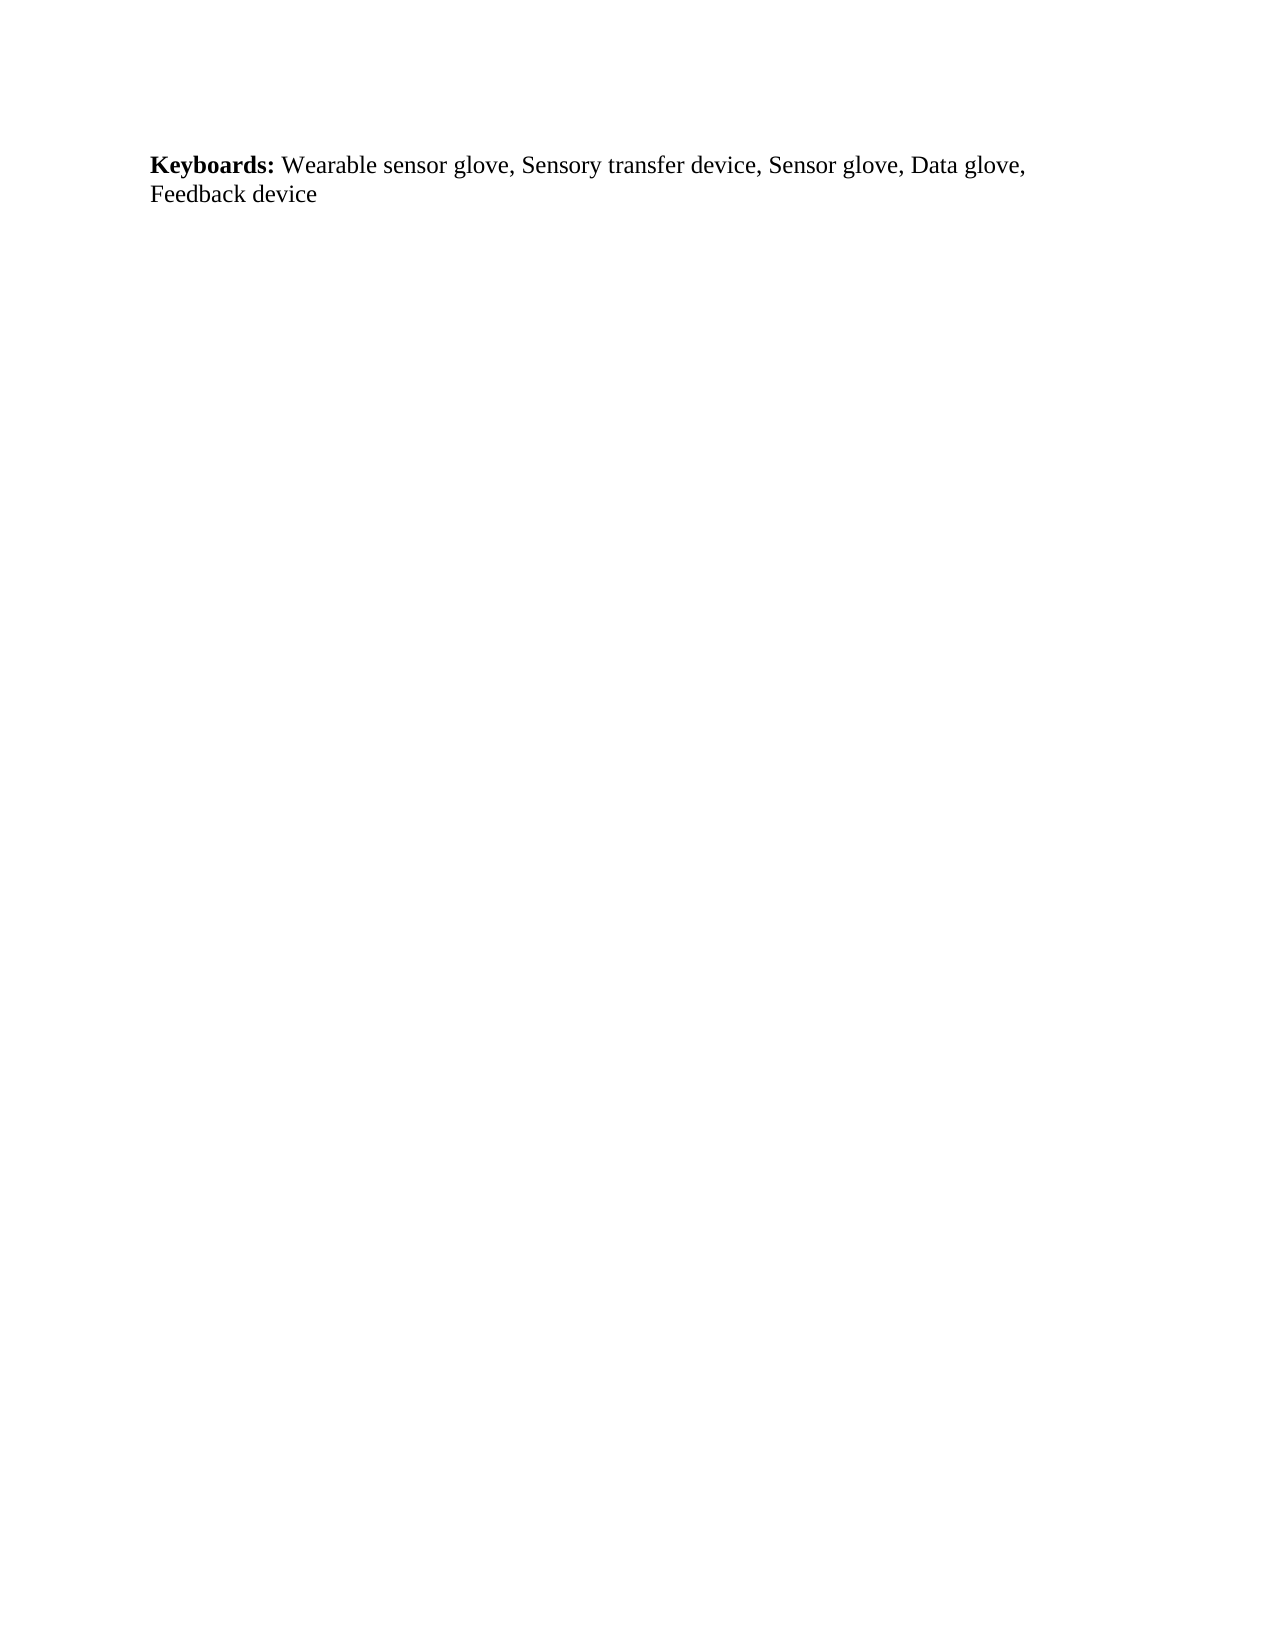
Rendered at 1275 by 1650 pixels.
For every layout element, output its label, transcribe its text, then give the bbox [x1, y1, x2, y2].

text Keyboards: Wearable sensor glove, Sensory transfer device, Sensor glove, Data glove, Feedback device [150, 150, 1125, 207]
